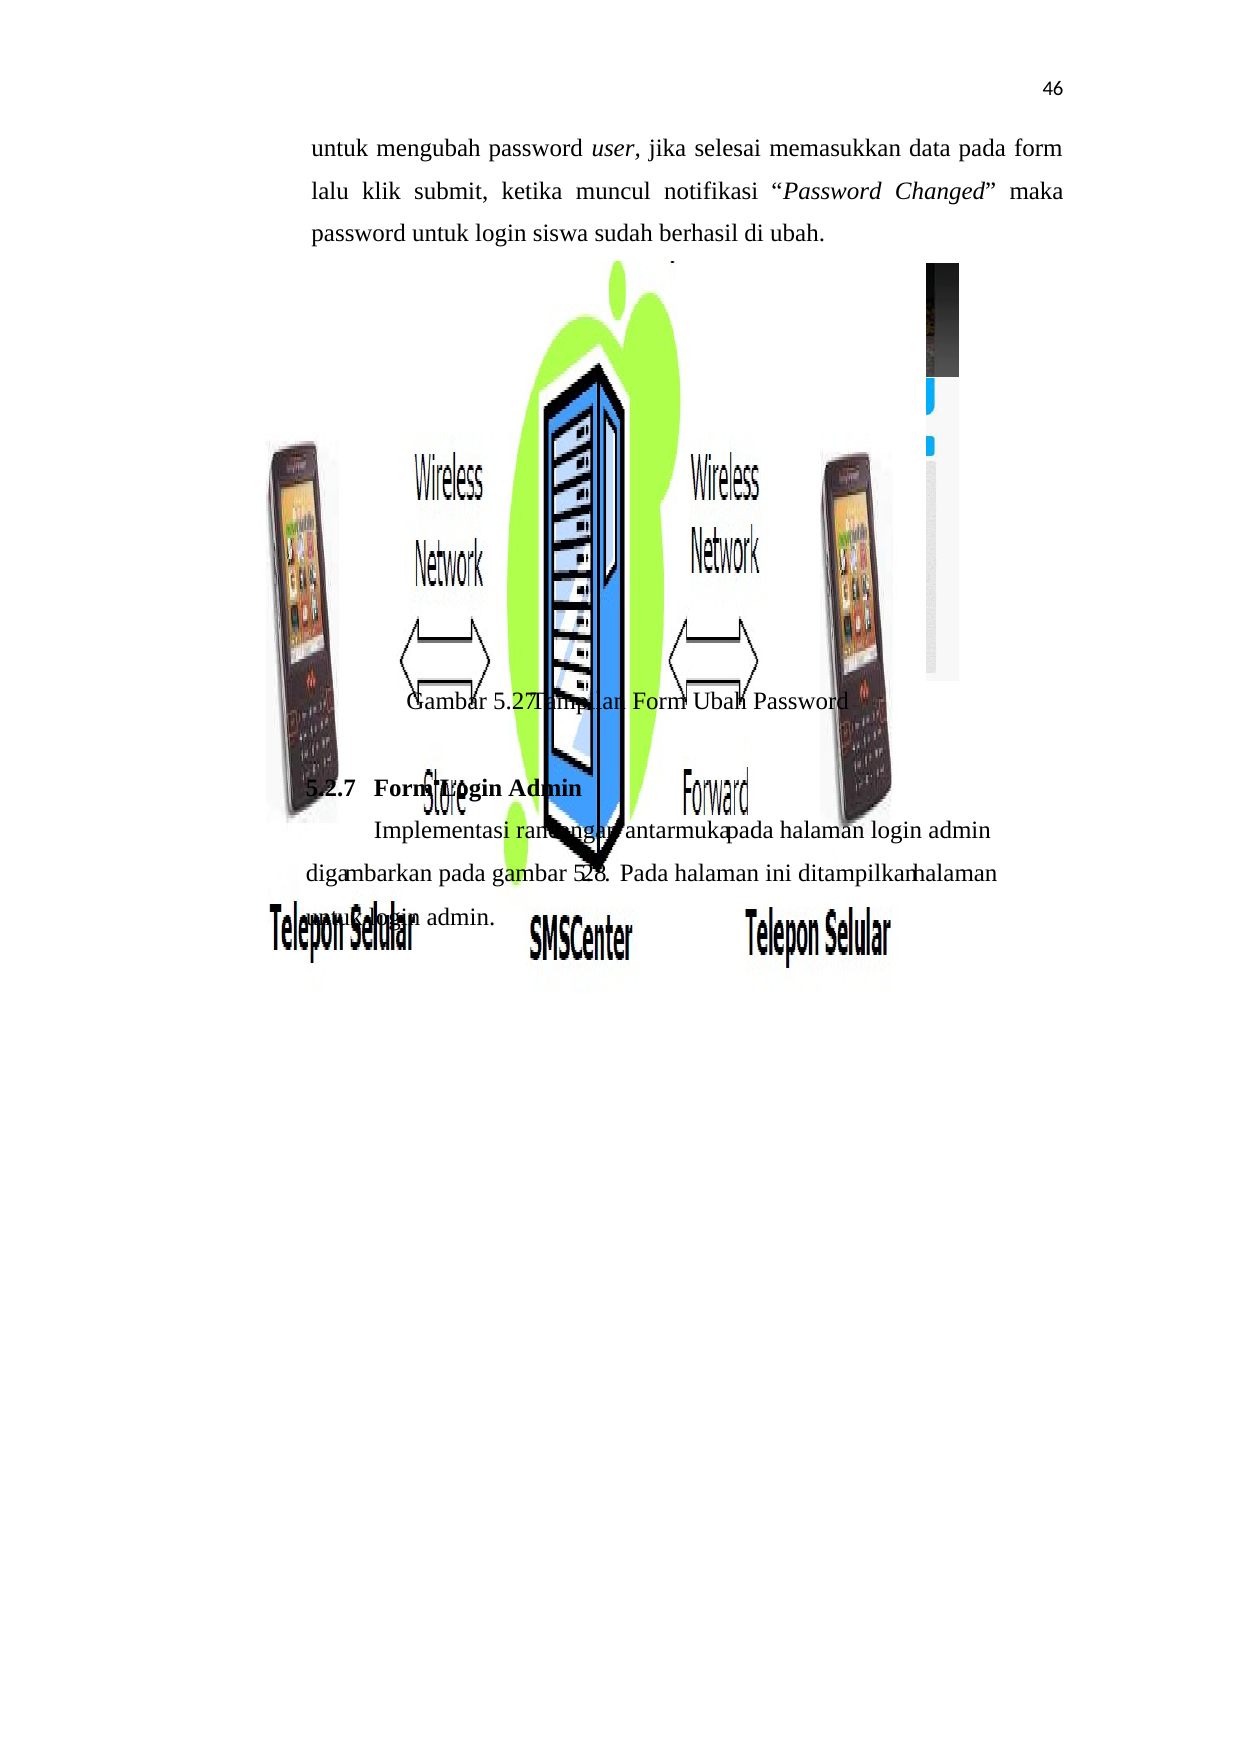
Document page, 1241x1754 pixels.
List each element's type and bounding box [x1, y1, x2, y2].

picture [247, 261, 959, 1012]
text [311, 133, 1063, 247]
